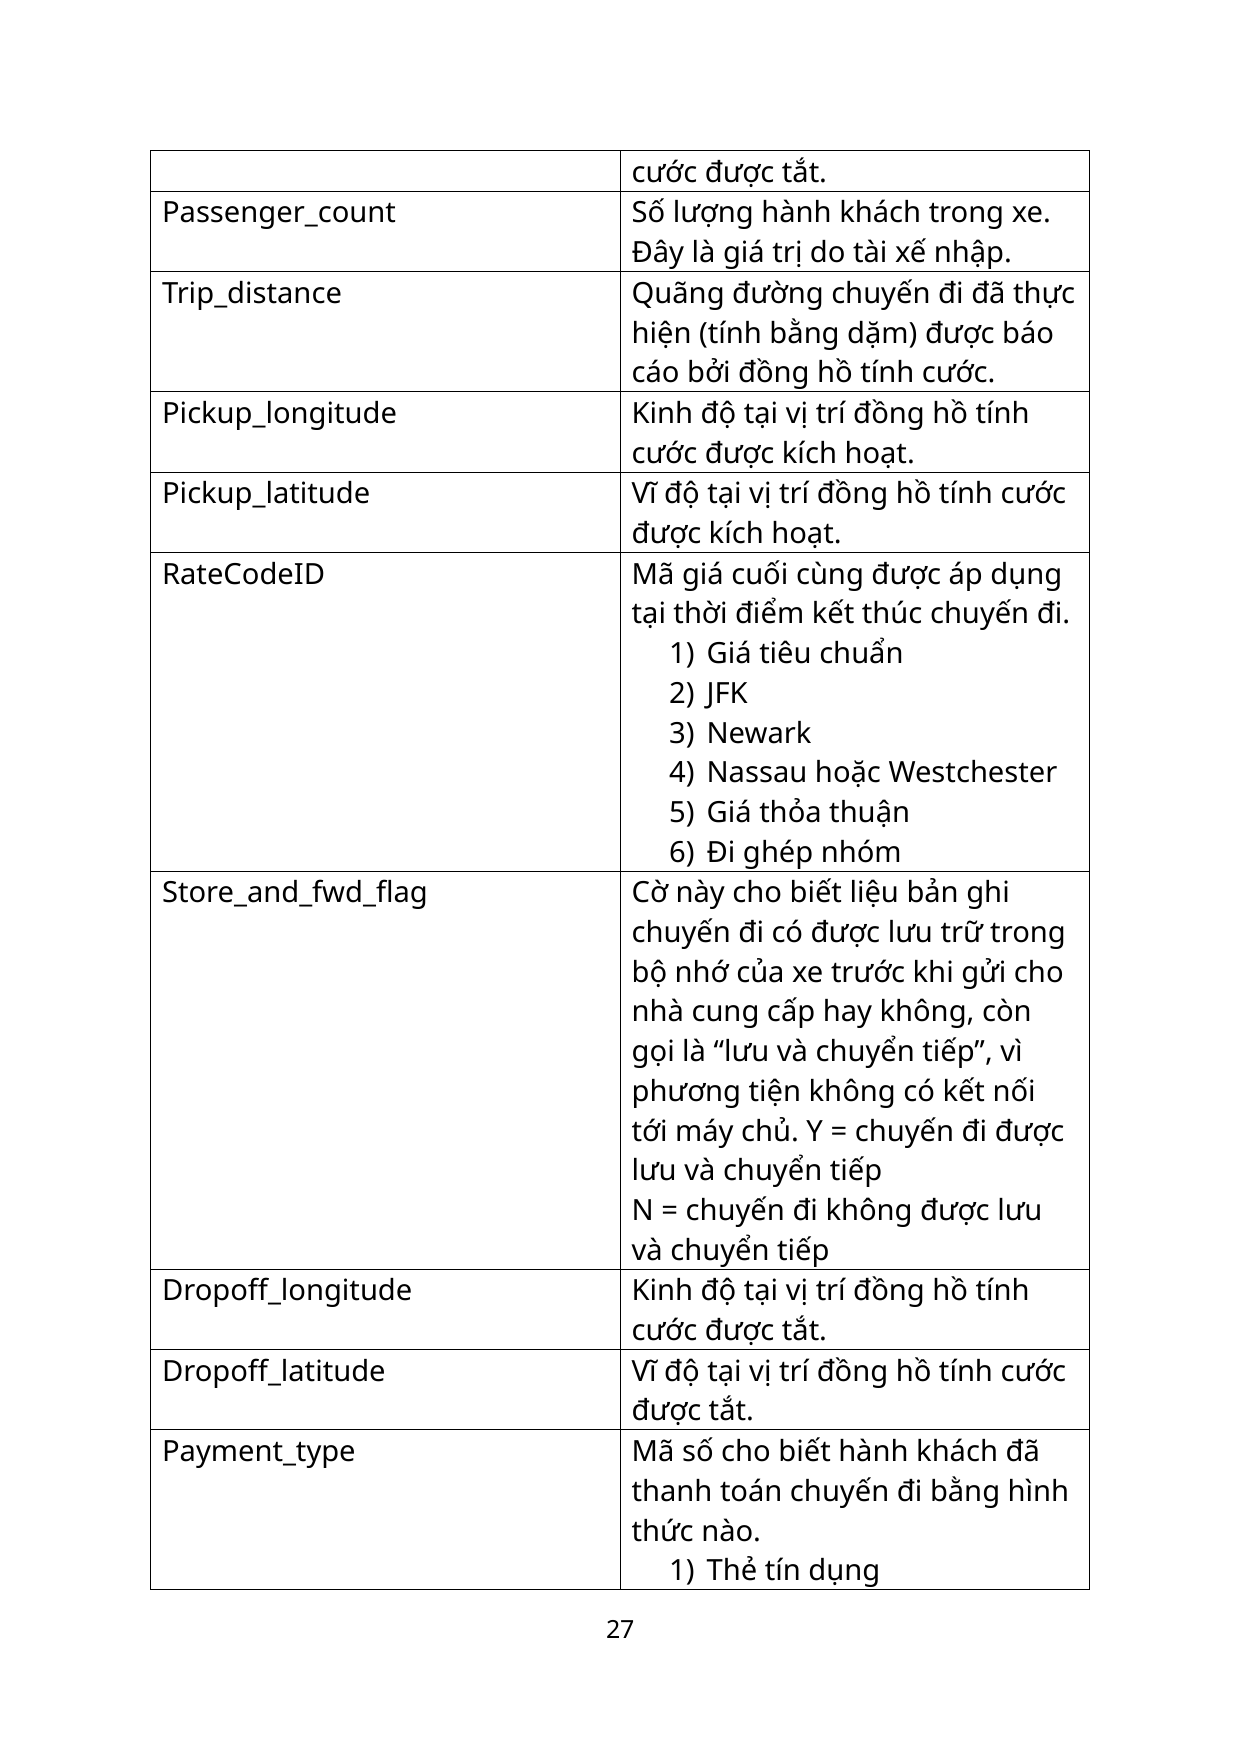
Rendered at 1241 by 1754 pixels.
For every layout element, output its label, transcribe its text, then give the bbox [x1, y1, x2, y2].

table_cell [621, 1430, 1089, 1589]
table_cell Trip_distance [151, 272, 620, 391]
table_cell RateCodeID [151, 553, 620, 871]
table_cell Passenger_count [151, 192, 620, 271]
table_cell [621, 151, 1089, 191]
table_cell Số lượng hành khách trong xe. Đây là giá trị do tài xế nhập. [621, 192, 1089, 271]
table_cell Pickup_latitude [151, 473, 620, 552]
table_cell Kinh độ tại vị trí đồng hồ tính cước được kích hoạt. [621, 392, 1089, 472]
table_cell Store_and_fwd_flag [151, 872, 620, 1268]
table_cell Vĩ độ tại vị trí đồng hồ tính cước được tắt. [621, 1350, 1089, 1429]
table_cell Quãng đường chuyến đi đã thực hiện (tính bằng dặm) được báo cáo bởi đồng hồ tính cước. [621, 272, 1089, 391]
table_cell Dropoff_latitude [151, 1350, 620, 1429]
table_cell Mã giá cuối cùng được áp dụng tại thời điểm kết thúc chuyến đi. Giá tiêu chuẩn JFK Newark Nassau hoặc Westchester Giá thỏa thuận Đi ghép nhóm [621, 553, 1089, 871]
table_cell Payment_type [151, 1430, 620, 1589]
table_cell Pickup_longitude [151, 392, 620, 472]
table_cell Dropoff_longitude [151, 1270, 620, 1349]
table_cell Cờ này cho biết liệu bản ghi chuyến đi có được lưu trữ trong bộ nhớ của xe trước khi gửi cho nhà cung cấp hay không, còn gọi là “lưu và chuyển tiếp”, vì phương tiện không có kết nối tới máy chủ. Y = chuyến đi được lưu và chuyển tiếp N = chuyến đi không được lưu và chuyển tiếp [621, 872, 1089, 1268]
table_cell Kinh độ tại vị trí đồng hồ tính cước được tắt. [621, 1270, 1089, 1349]
table_cell Vĩ độ tại vị trí đồng hồ tính cước được kích hoạt. [621, 473, 1089, 552]
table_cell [151, 151, 620, 191]
